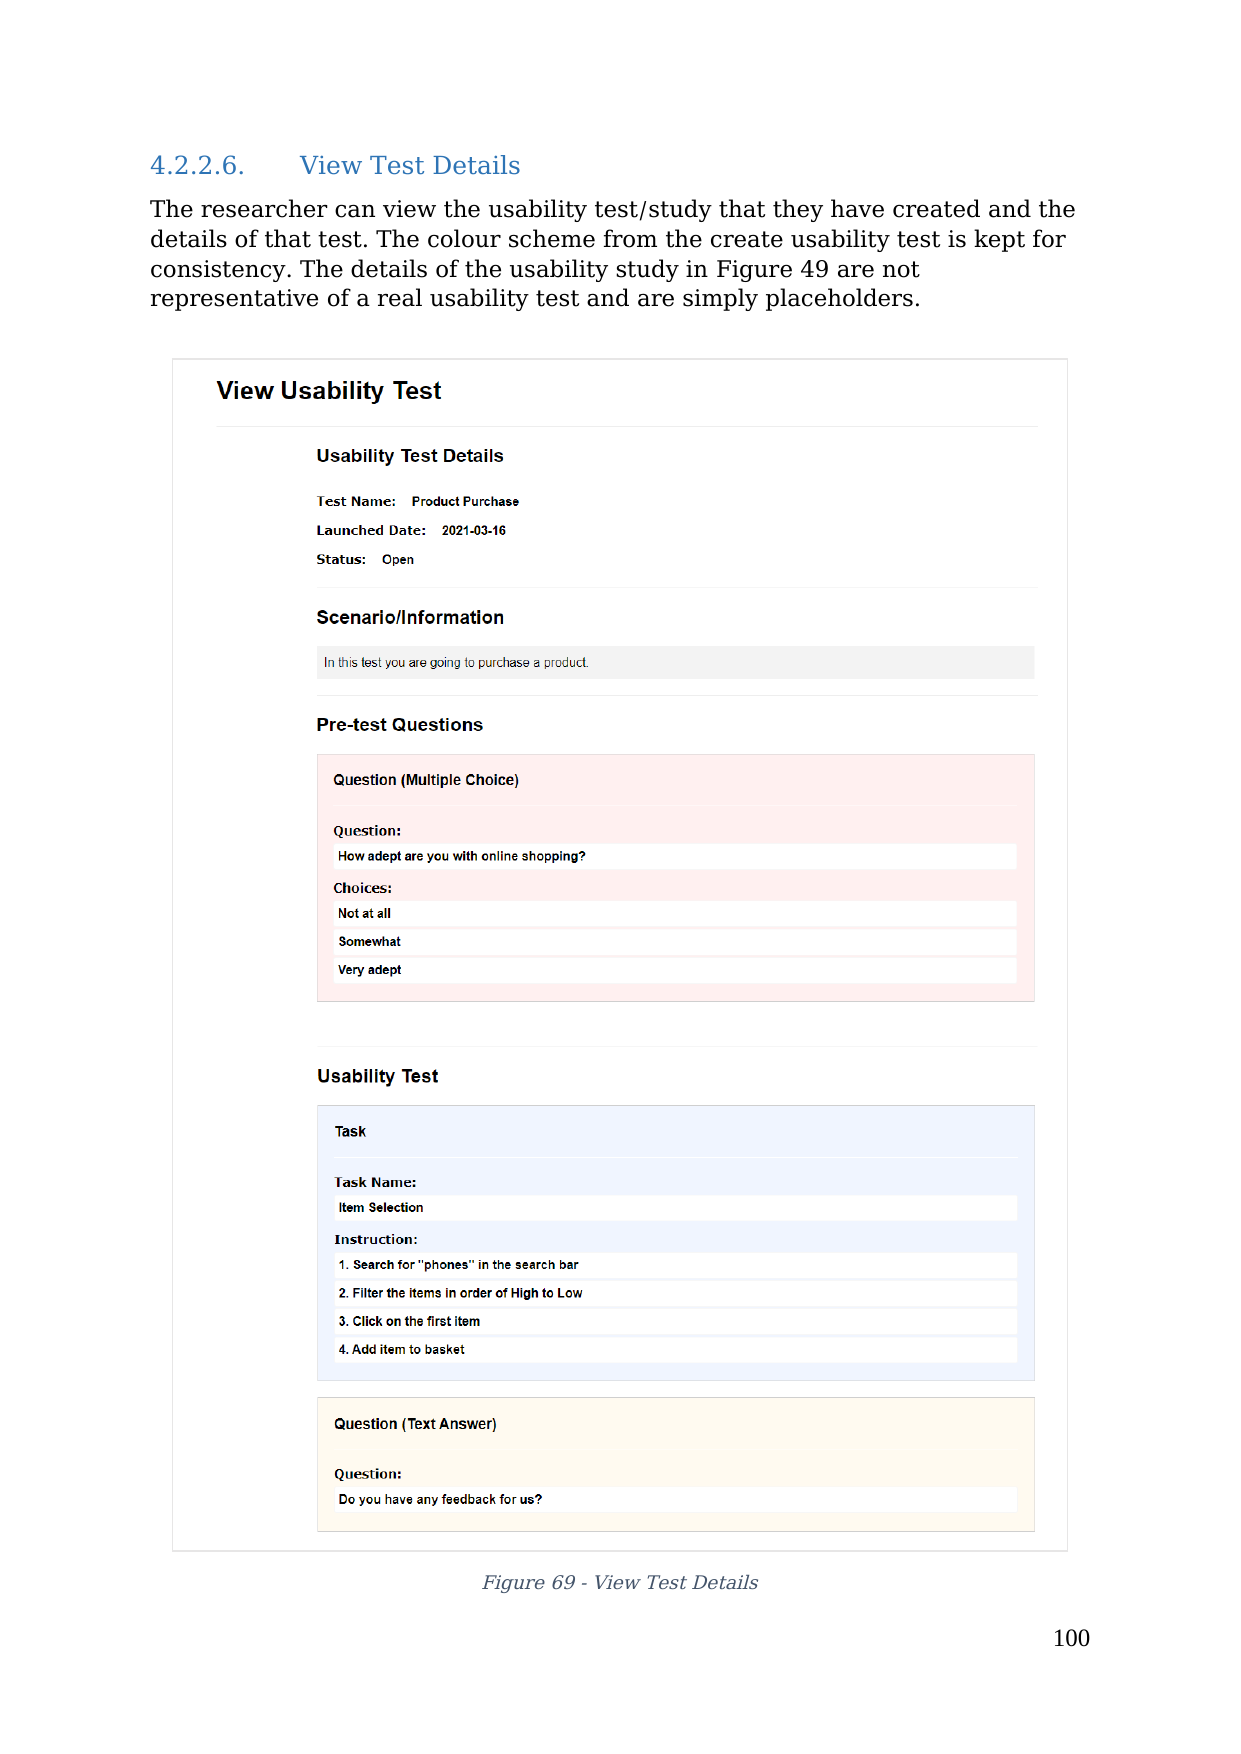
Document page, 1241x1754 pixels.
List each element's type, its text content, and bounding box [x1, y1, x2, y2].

picture [209, 373, 1038, 1550]
text The researcher can view the usability test/study that they have created and the details of that test. The colour scheme from the create usability test is kept for consistency. The details of the usability study in Figure 49 are not representative of a real usability test and are simply placeholders. [150, 195, 1090, 312]
text Figure 69 - View Test Details [150, 1571, 1090, 1593]
subtitle View Test Details [150, 150, 1090, 180]
